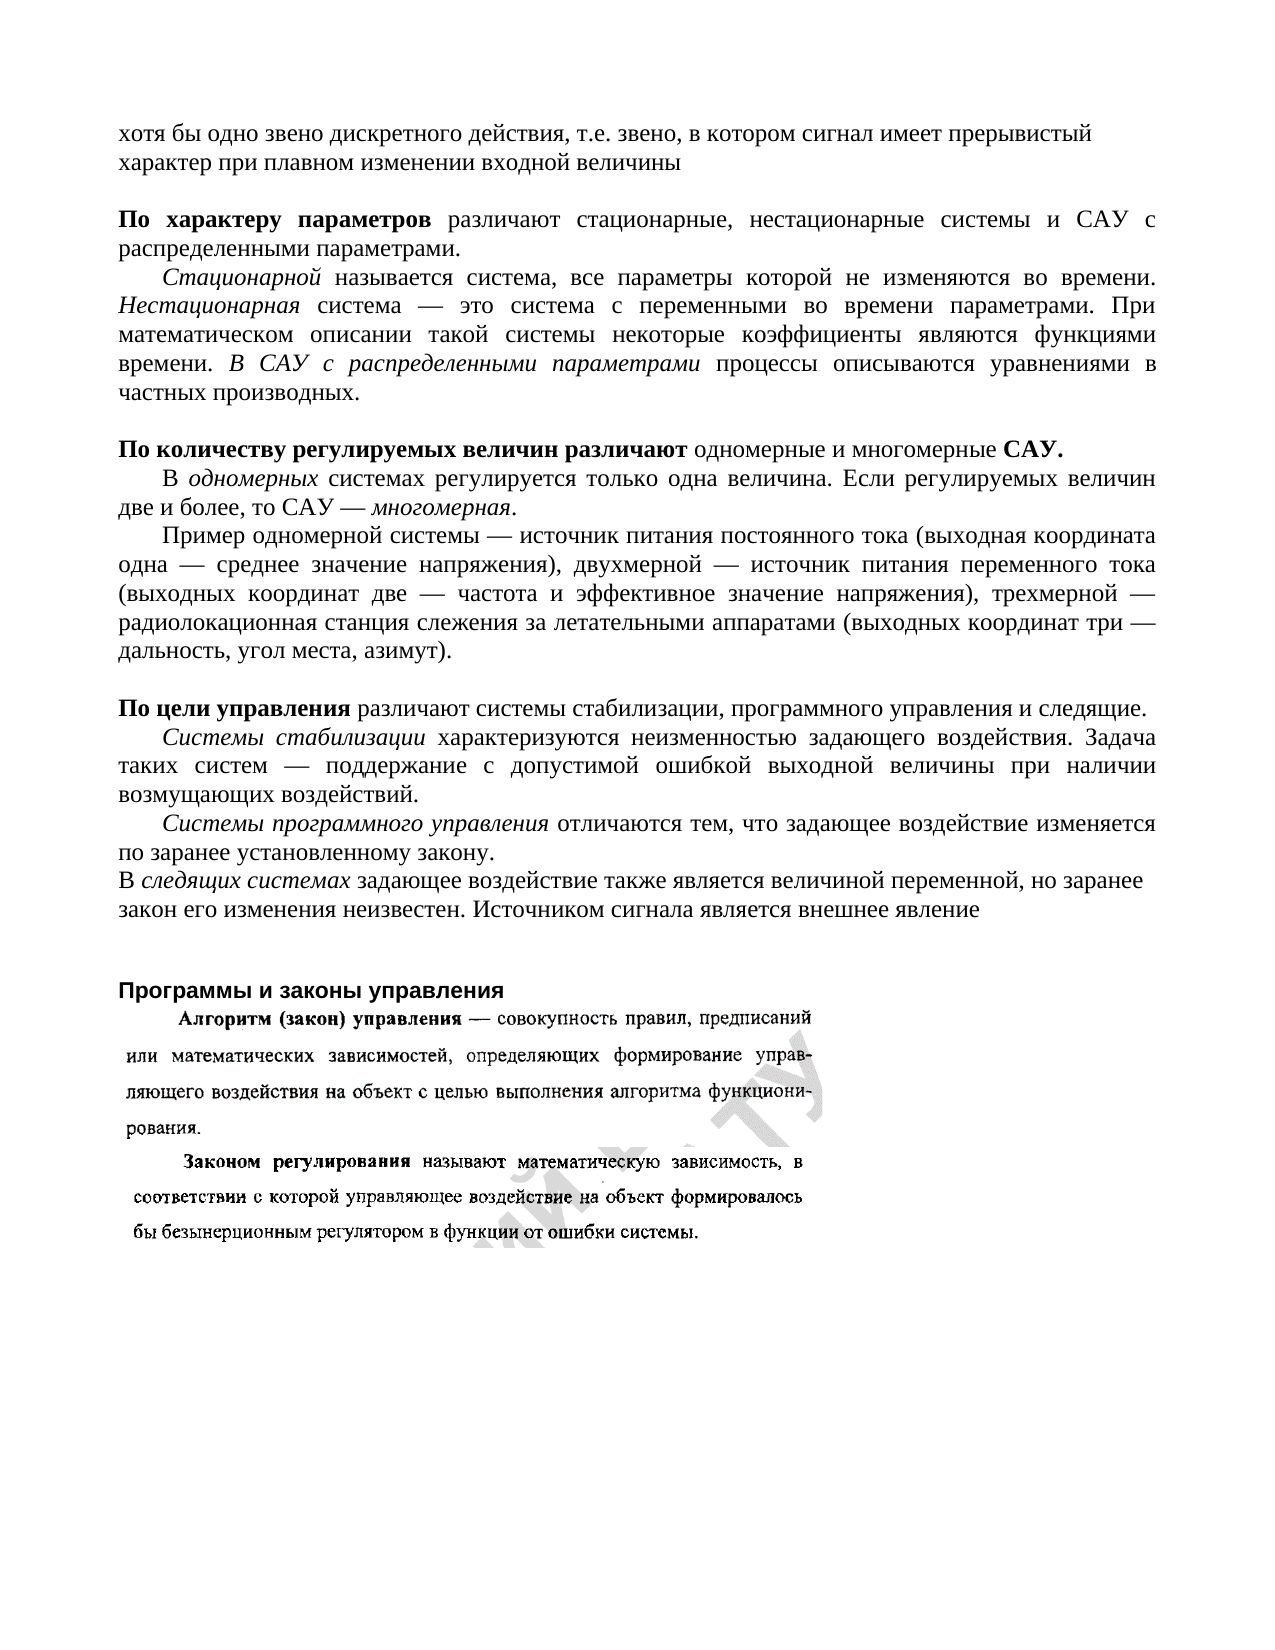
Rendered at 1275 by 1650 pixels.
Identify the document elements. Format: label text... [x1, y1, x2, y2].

text В одномерных системах регулируется только одна величина. Если регулируемых величин две и более, то САУ — многомерная. [118, 463, 1157, 521]
text В следящих системах задающее воздействие также является величиной переменной, но заранее закон его изменения неизвестен. Источником сигнала является внешнее явление [118, 866, 1157, 923]
text Стационарной называется система, все параметры которой не изменяются во времени. Нестационарная система — это система с переменными во времени параметрами. При математическом описании такой системы некоторые коэффициенты являются функциями времени. В САУ с распределенными параметрами процессы описываются уравнениями в частных производных. [118, 262, 1157, 406]
picture [118, 1003, 829, 1248]
text Системы программного управления отличаются тем, что задающее воздействие изменяется по заранее установленному закону. [118, 808, 1157, 866]
text Программы и законы управления [118, 977, 1157, 1003]
text По количеству регулируемых величин различают одномерные и многомерные САУ. [118, 434, 1157, 463]
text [118, 118, 1157, 176]
text Пример одномерной системы — источник питания постоянного тока (выходная координата одна — среднее значение напряжения), двухмерной — источник питания переменного тока (выходных координат две — частота и эффективное значение напряжения), трехмерной — радиолокационная станция слежения за летательными аппаратами (выходных координат три — дальность, угол места, азимут). [118, 521, 1157, 664]
text По характеру параметров различают стационарные, нестационарные системы и САУ с распределенными параметрами. [118, 204, 1157, 262]
text Системы стабилизации характеризуются неизменностью задающего воздействия. Задача таких систем — поддержание с допустимой ошибкой выходной величины при наличии возмущающих воздействий. [118, 722, 1157, 808]
text По цели управления различают системы стабилизации, программного управления и следящие. [118, 693, 1157, 722]
